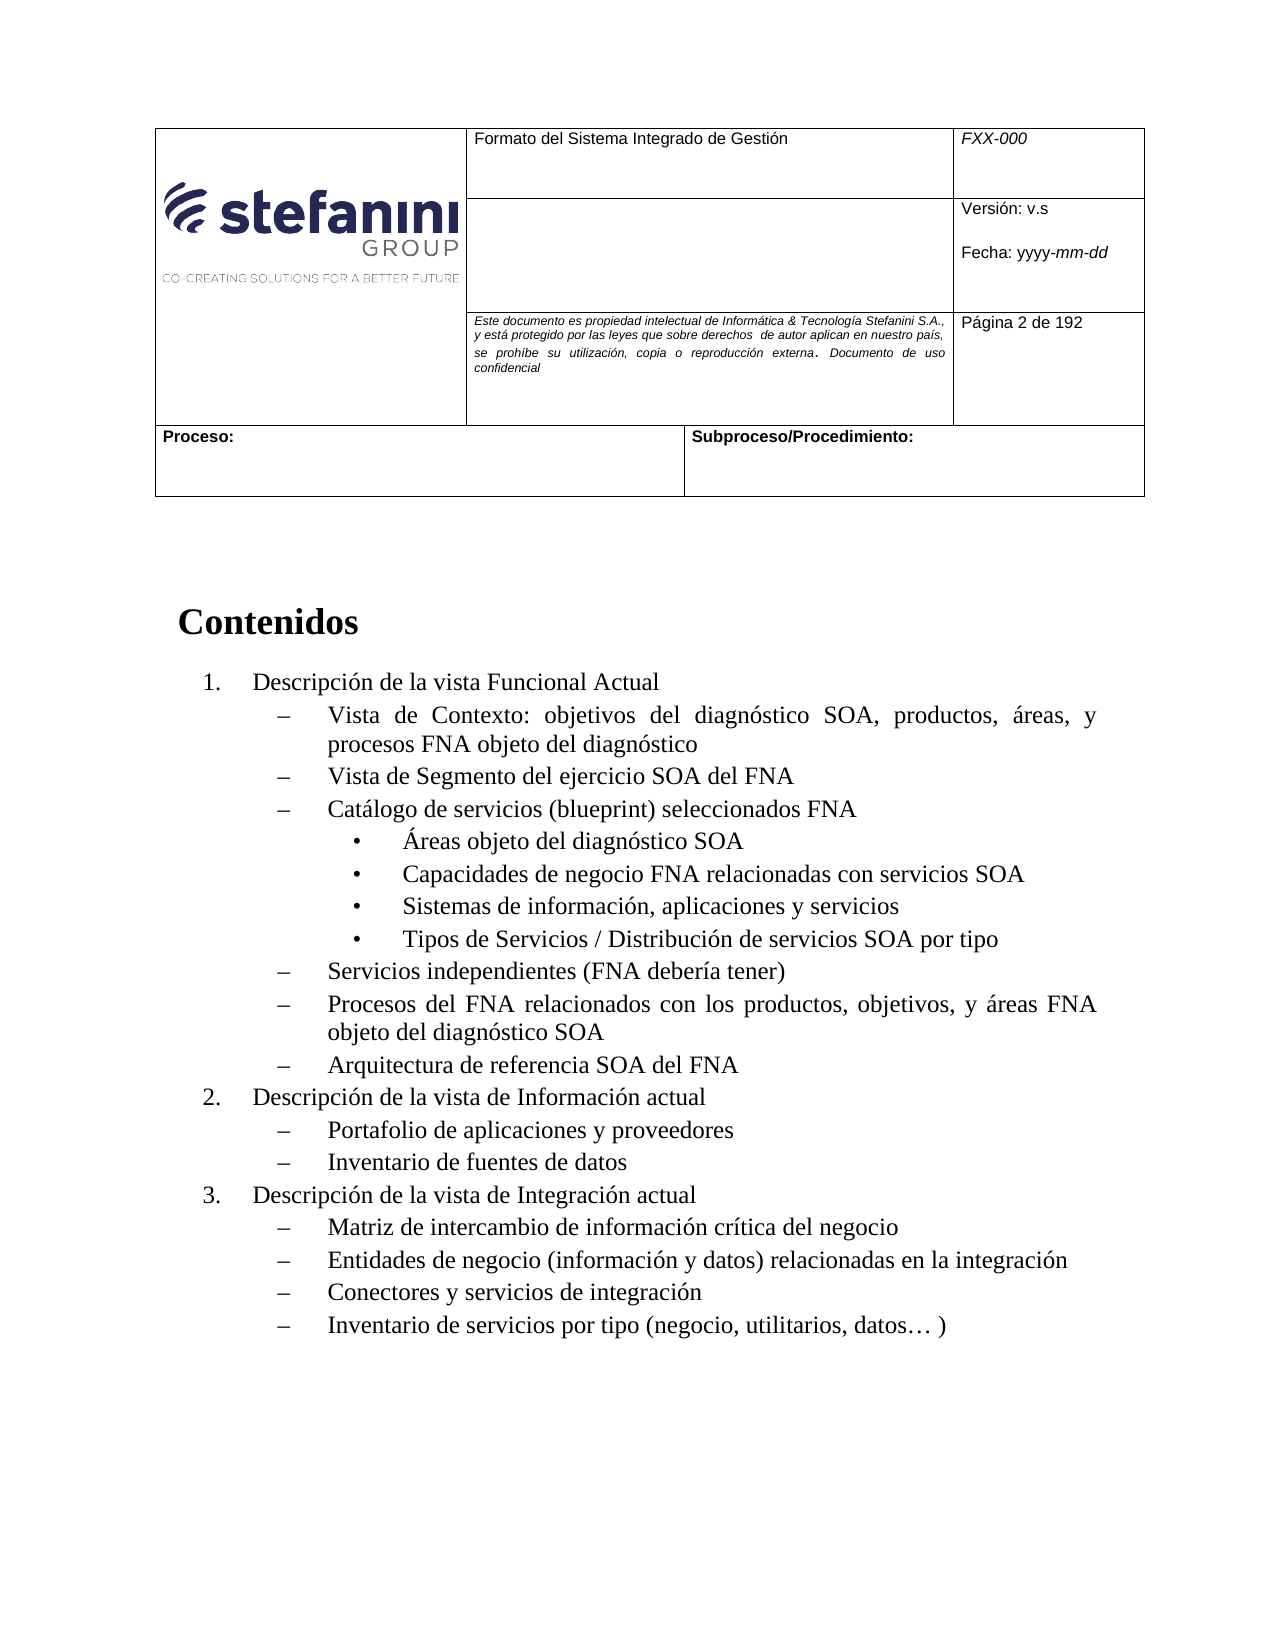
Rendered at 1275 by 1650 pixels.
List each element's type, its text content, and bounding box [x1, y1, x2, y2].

list Tipos de Servicios / Distribución de servicios SOA por tipo [352, 924, 1098, 952]
list Vista de Segmento del ejercicio SOA del FNA [277, 761, 1098, 790]
list Arquitectura de referencia SOA del FNA [277, 1050, 1098, 1079]
list Capacidades de negocio FNA relacionadas con servicios SOA [352, 859, 1098, 887]
list Servicios independientes (FNA debería tener) [277, 956, 1098, 985]
list Sistemas de información, aplicaciones y servicios [352, 891, 1098, 920]
list Inventario de fuentes de datos [277, 1147, 1098, 1176]
list Descripción de la vista de Información actual [202, 1082, 1098, 1111]
list Entidades de negocio (información y datos) relacionadas en la integración [277, 1245, 1098, 1274]
subtitle Contenidos [177, 599, 1098, 642]
list Conectores y servicios de integración [277, 1277, 1098, 1306]
list Descripción de la vista Funcional Actual [202, 667, 1098, 696]
list Procesos del FNA relacionados con los productos, objetivos, y áreas FNA objeto del diagnóstico SOA [277, 989, 1098, 1046]
list Catálogo de servicios (blueprint) seleccionados FNA [277, 794, 1098, 822]
list Inventario de servicios por tipo (negocio, utilitarios, datos… ) [277, 1310, 1098, 1339]
list Descripción de la vista de Integración actual [202, 1180, 1098, 1209]
list Vista de Contexto: objetivos del diagnóstico SOA, productos, áreas, y procesos FNA objeto del diagnóstico [277, 700, 1098, 757]
list Matriz de intercambio de información crítica del negocio [277, 1212, 1098, 1241]
list Áreas objeto del diagnóstico SOA [352, 826, 1098, 855]
picture [162, 182, 460, 286]
list Portafolio de aplicaciones y proveedores [277, 1115, 1098, 1144]
